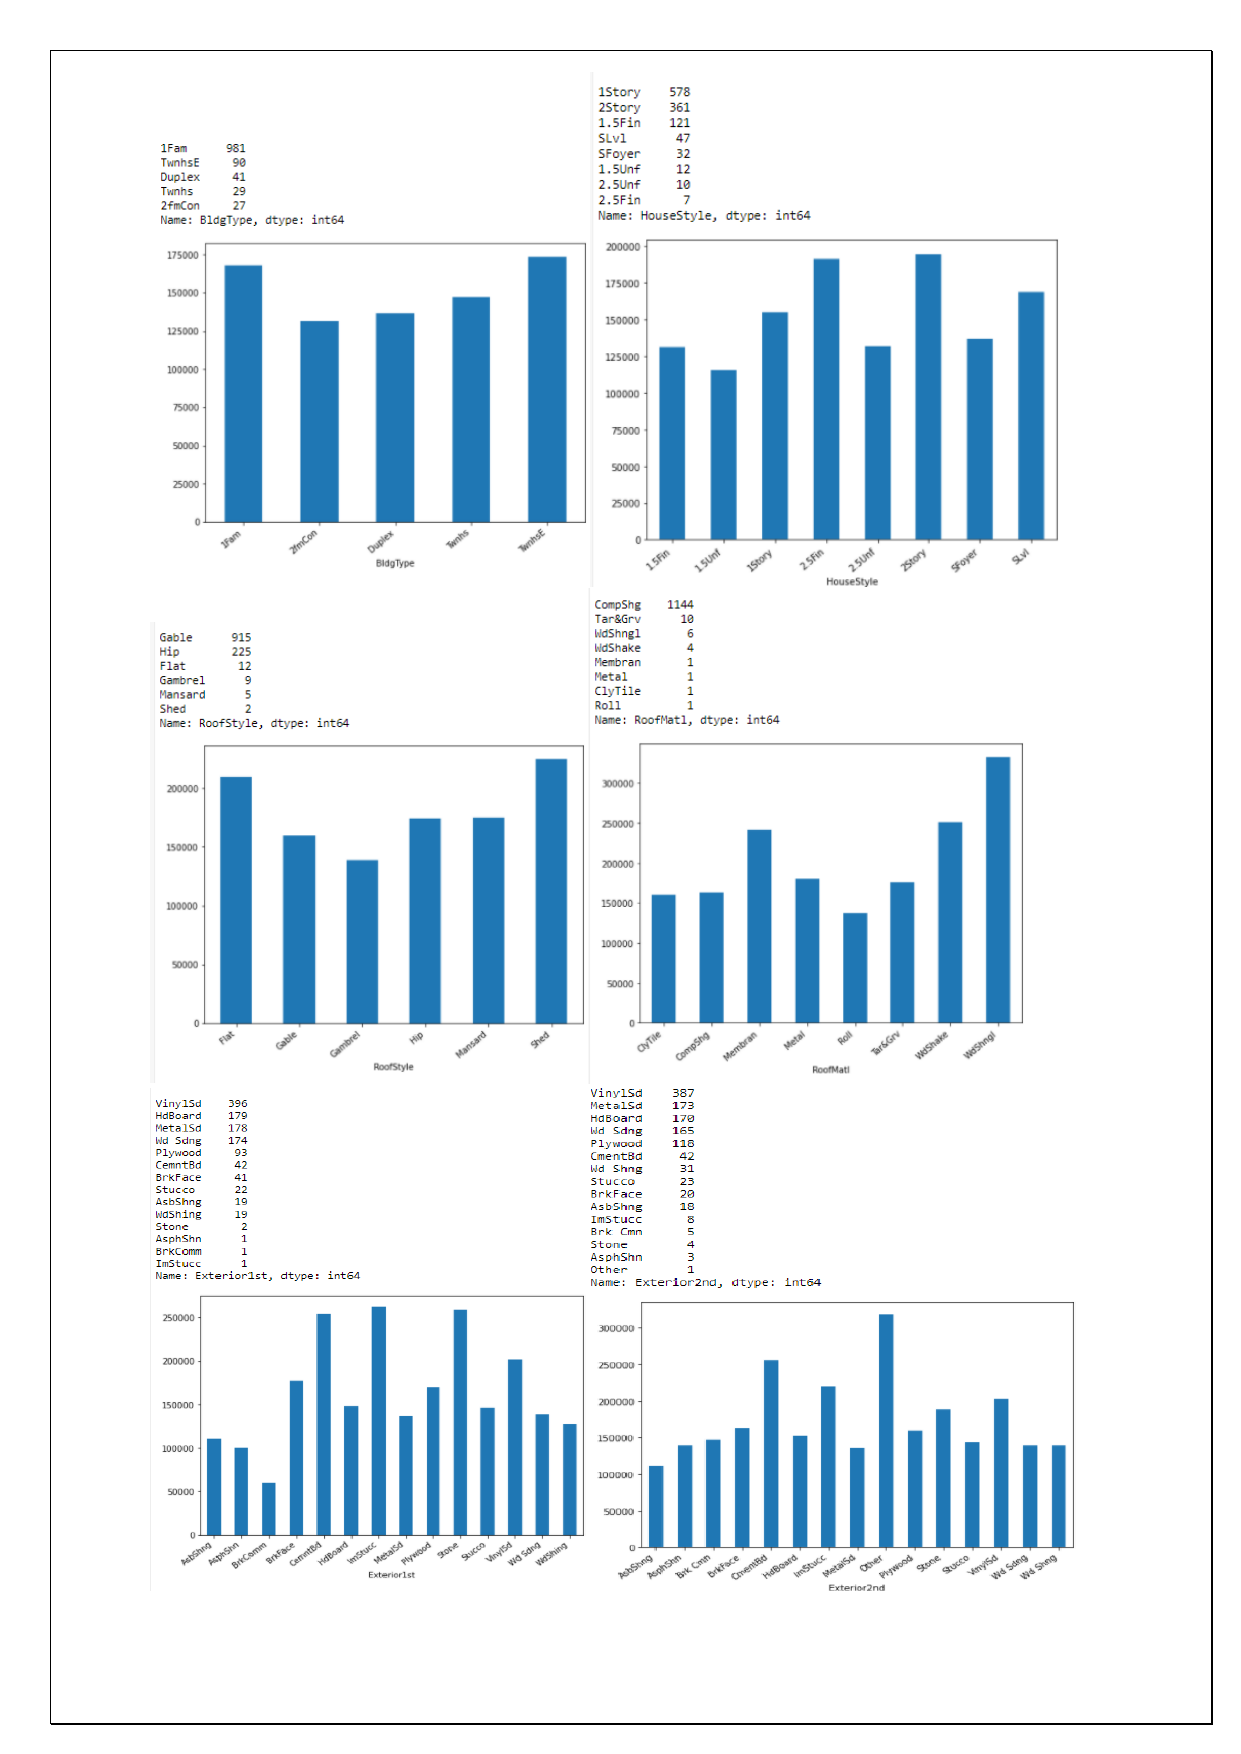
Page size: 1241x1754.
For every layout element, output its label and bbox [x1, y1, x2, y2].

picture [161, 144, 587, 570]
picture [150, 622, 585, 1083]
picture [591, 1088, 1076, 1591]
picture [590, 72, 1059, 587]
picture [588, 588, 1024, 1084]
picture [150, 1088, 586, 1591]
